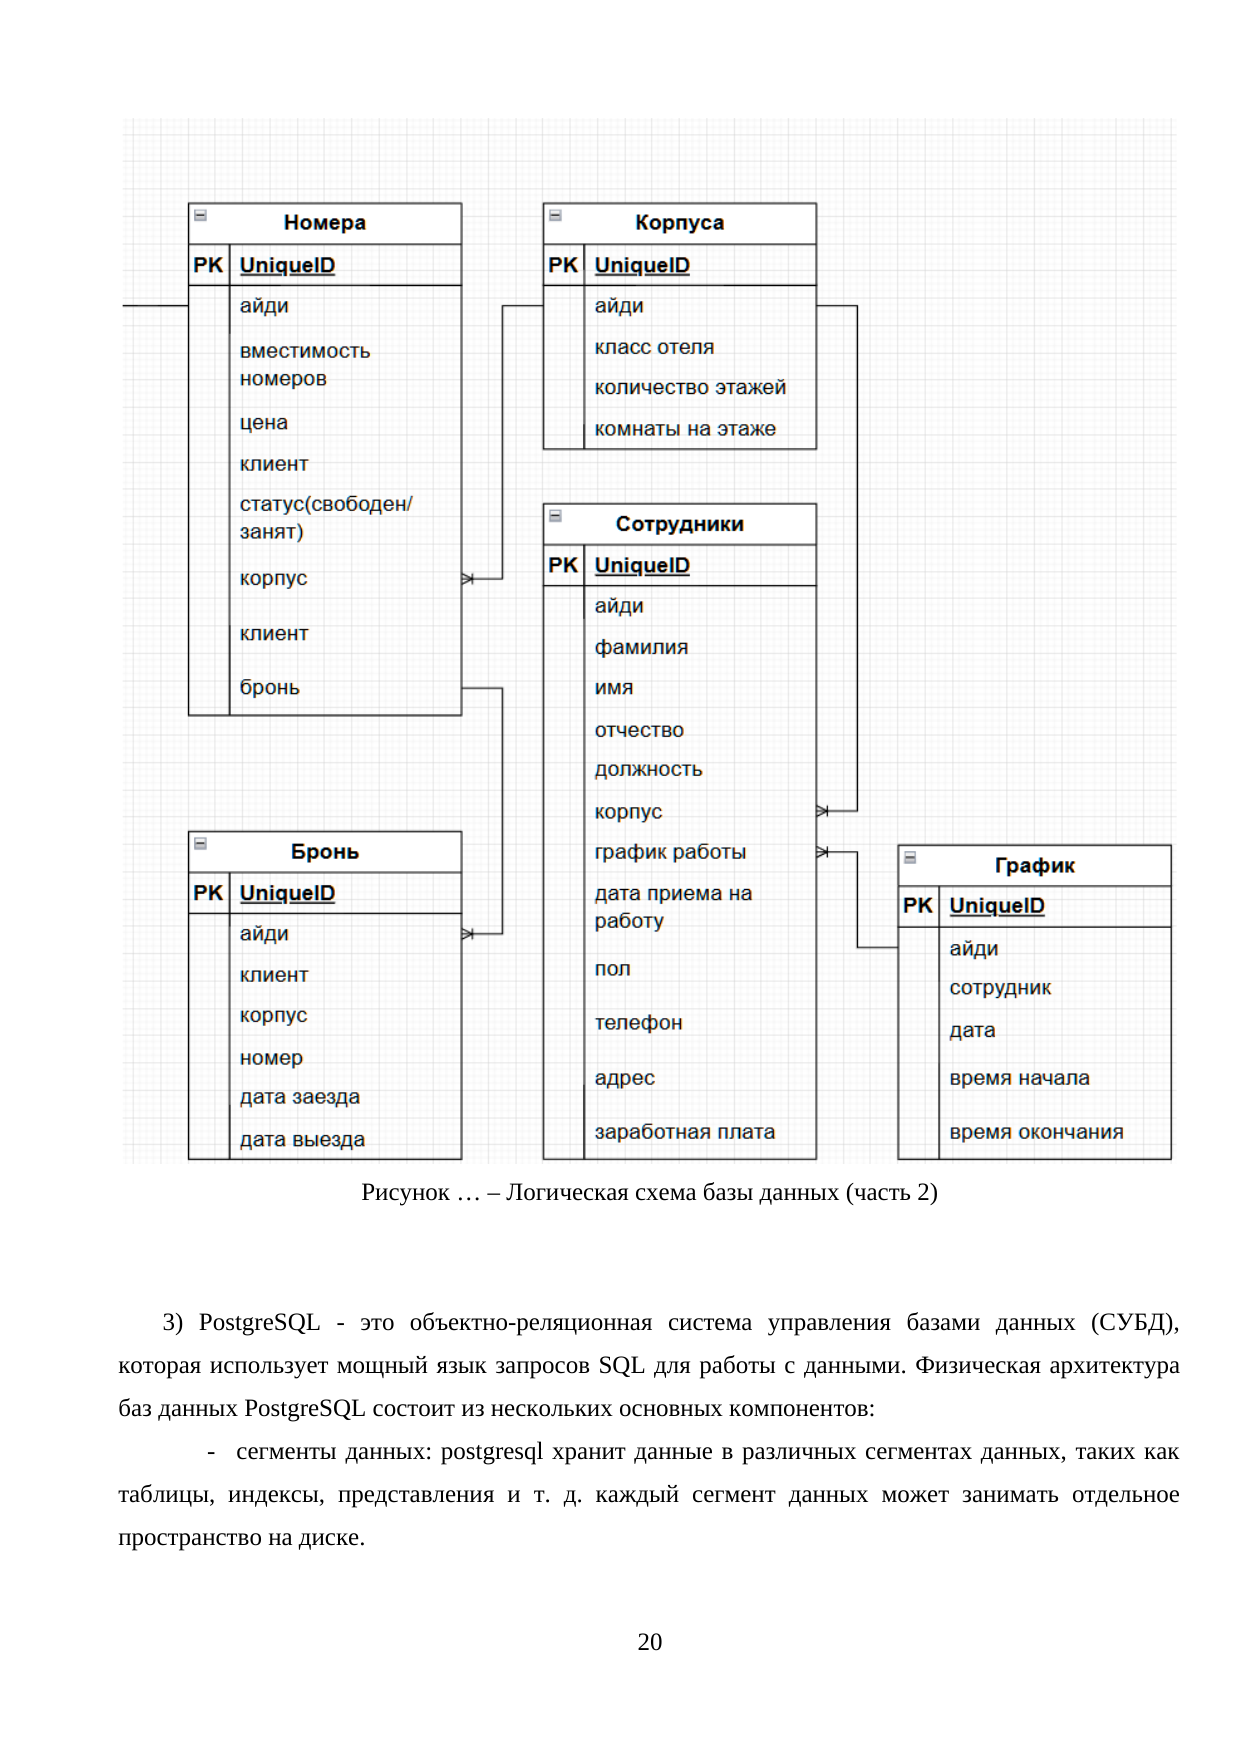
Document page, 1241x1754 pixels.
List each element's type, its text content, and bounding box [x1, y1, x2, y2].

text Рисунок … – Логическая схема базы данных (часть 2) [118, 1177, 1181, 1206]
list сегменты данных: postgresql хранит данные в различных сегментах данных, таких как таблицы, индексы, представления и т. д. каждый сегмент данных может занимать отдельное пространство на диске. [118, 1436, 1181, 1551]
picture [122, 118, 1177, 1164]
text 3) PostgreSQL - это объектно-реляционная система управления базами данных (СУБД), которая использует мощный язык запросов SQL для работы с данными. Физическая архитектура баз данных PostgreSQL состоит из нескольких основных компонентов: [118, 1307, 1181, 1422]
